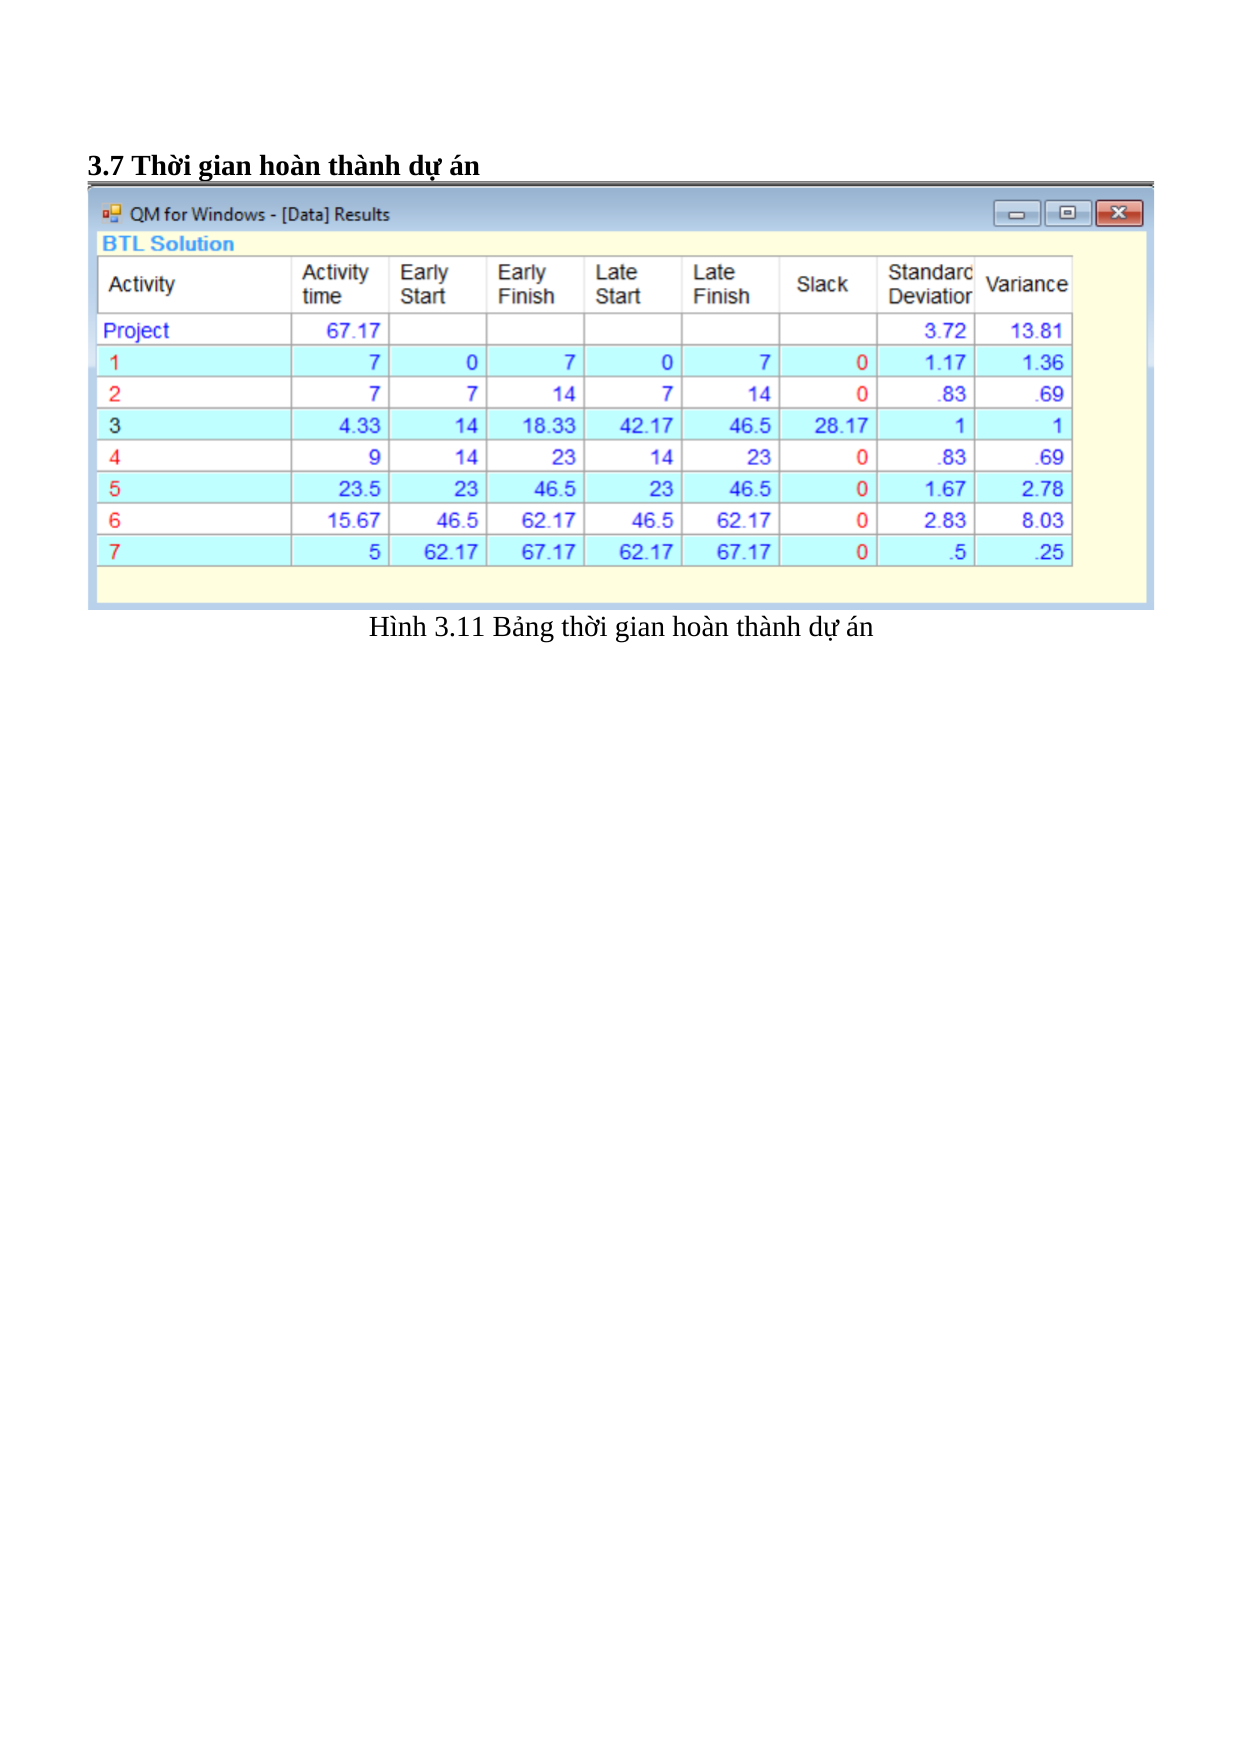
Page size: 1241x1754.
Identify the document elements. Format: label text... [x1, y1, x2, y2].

text Hình 3.11 Bảng thời gian hoàn thành dự án [87, 610, 1155, 643]
text 3.7 Thời gian hoàn thành dự án [87, 148, 1155, 181]
picture [87, 181, 1155, 610]
